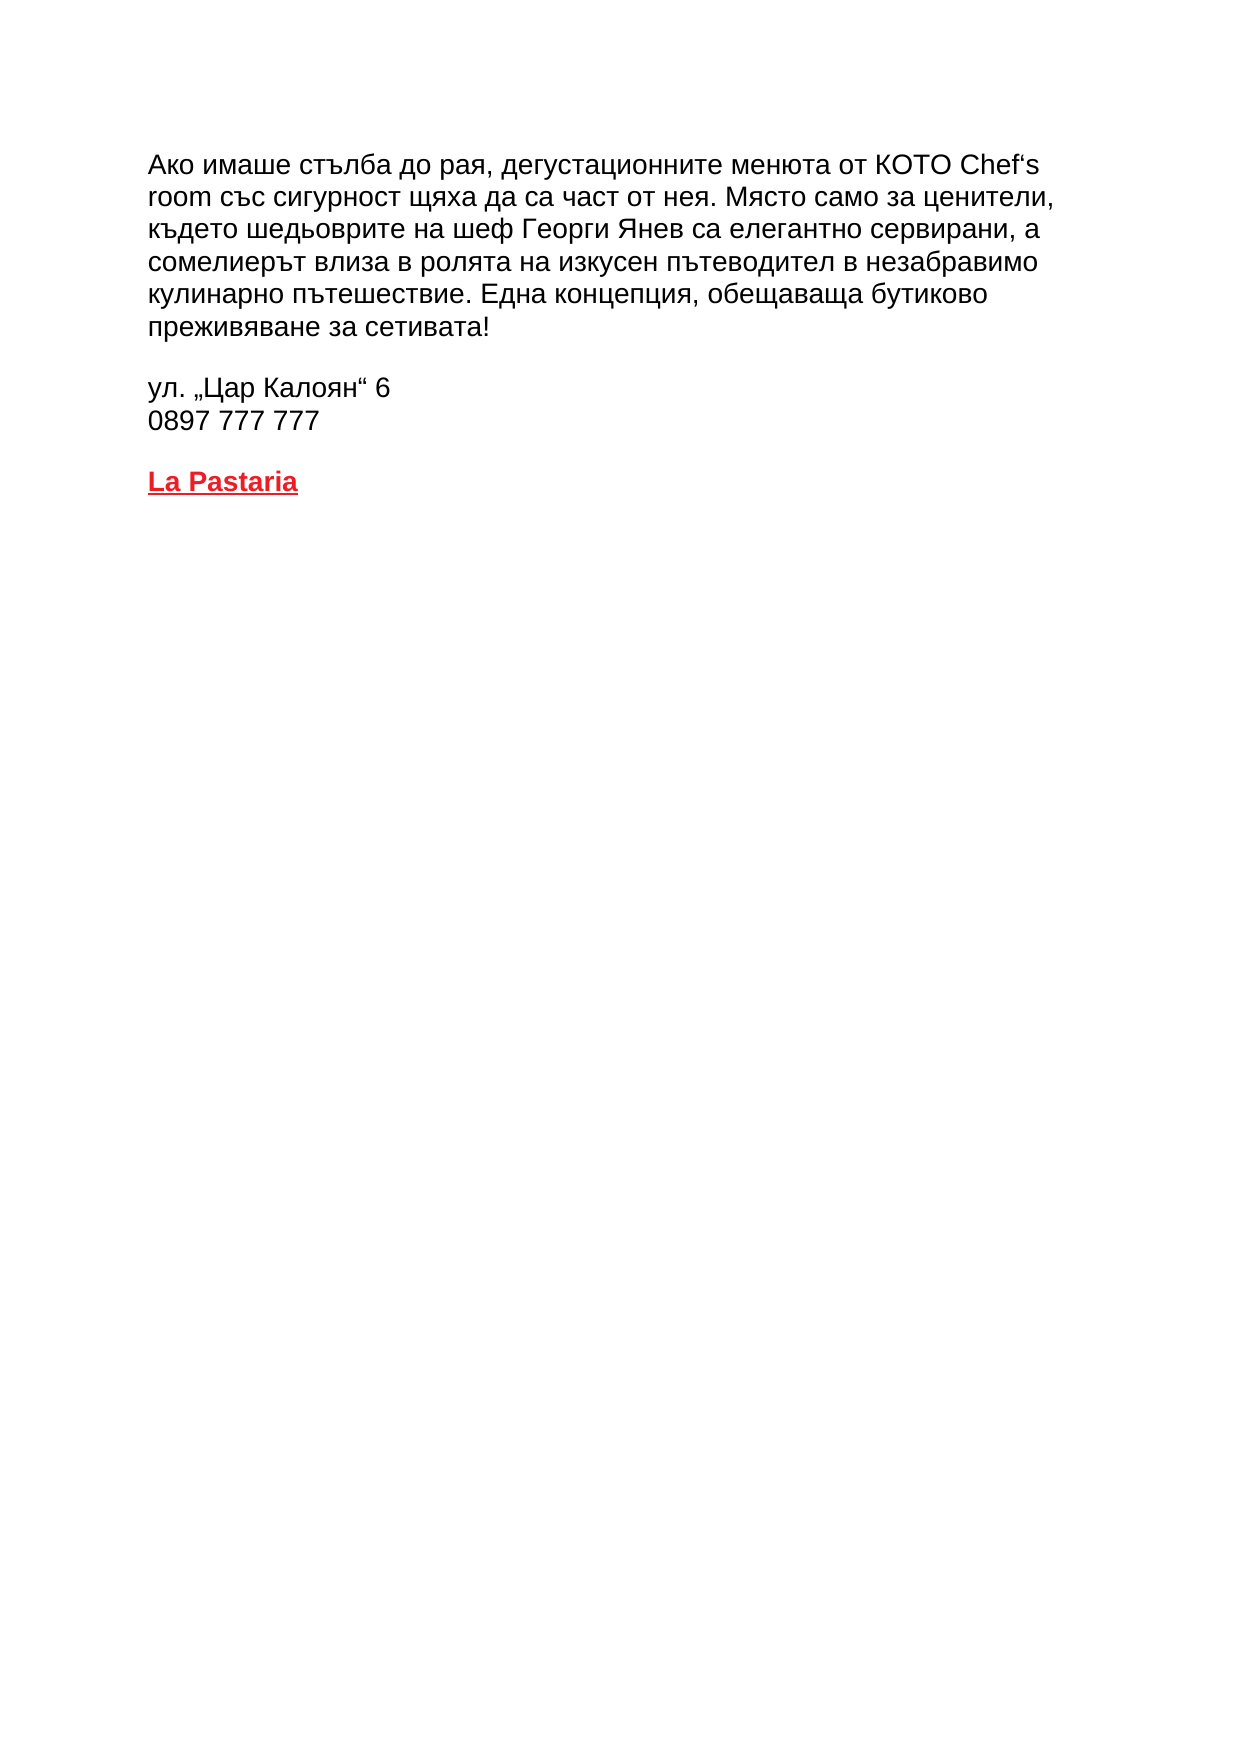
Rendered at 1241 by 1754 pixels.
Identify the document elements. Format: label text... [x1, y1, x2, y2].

text Ако имаше стълба до рая, дегустационните менюта от КОТО Chef‘s room със сигурност щяха да са част от нея. Място само за ценители, където шедьоврите на шеф Георги Янев са елегантно сервирани, а сомелиерът влиза в ролята на изкусен пътеводител в незабравимо кулинарно пътешествие. Една концепция, обещаваща бутиково преживяване за сетивата! [148, 148, 1093, 342]
text ул. „Цар Калоян“ 6 0897 777 777 [148, 371, 1093, 436]
text La Pastaria [148, 465, 1093, 497]
